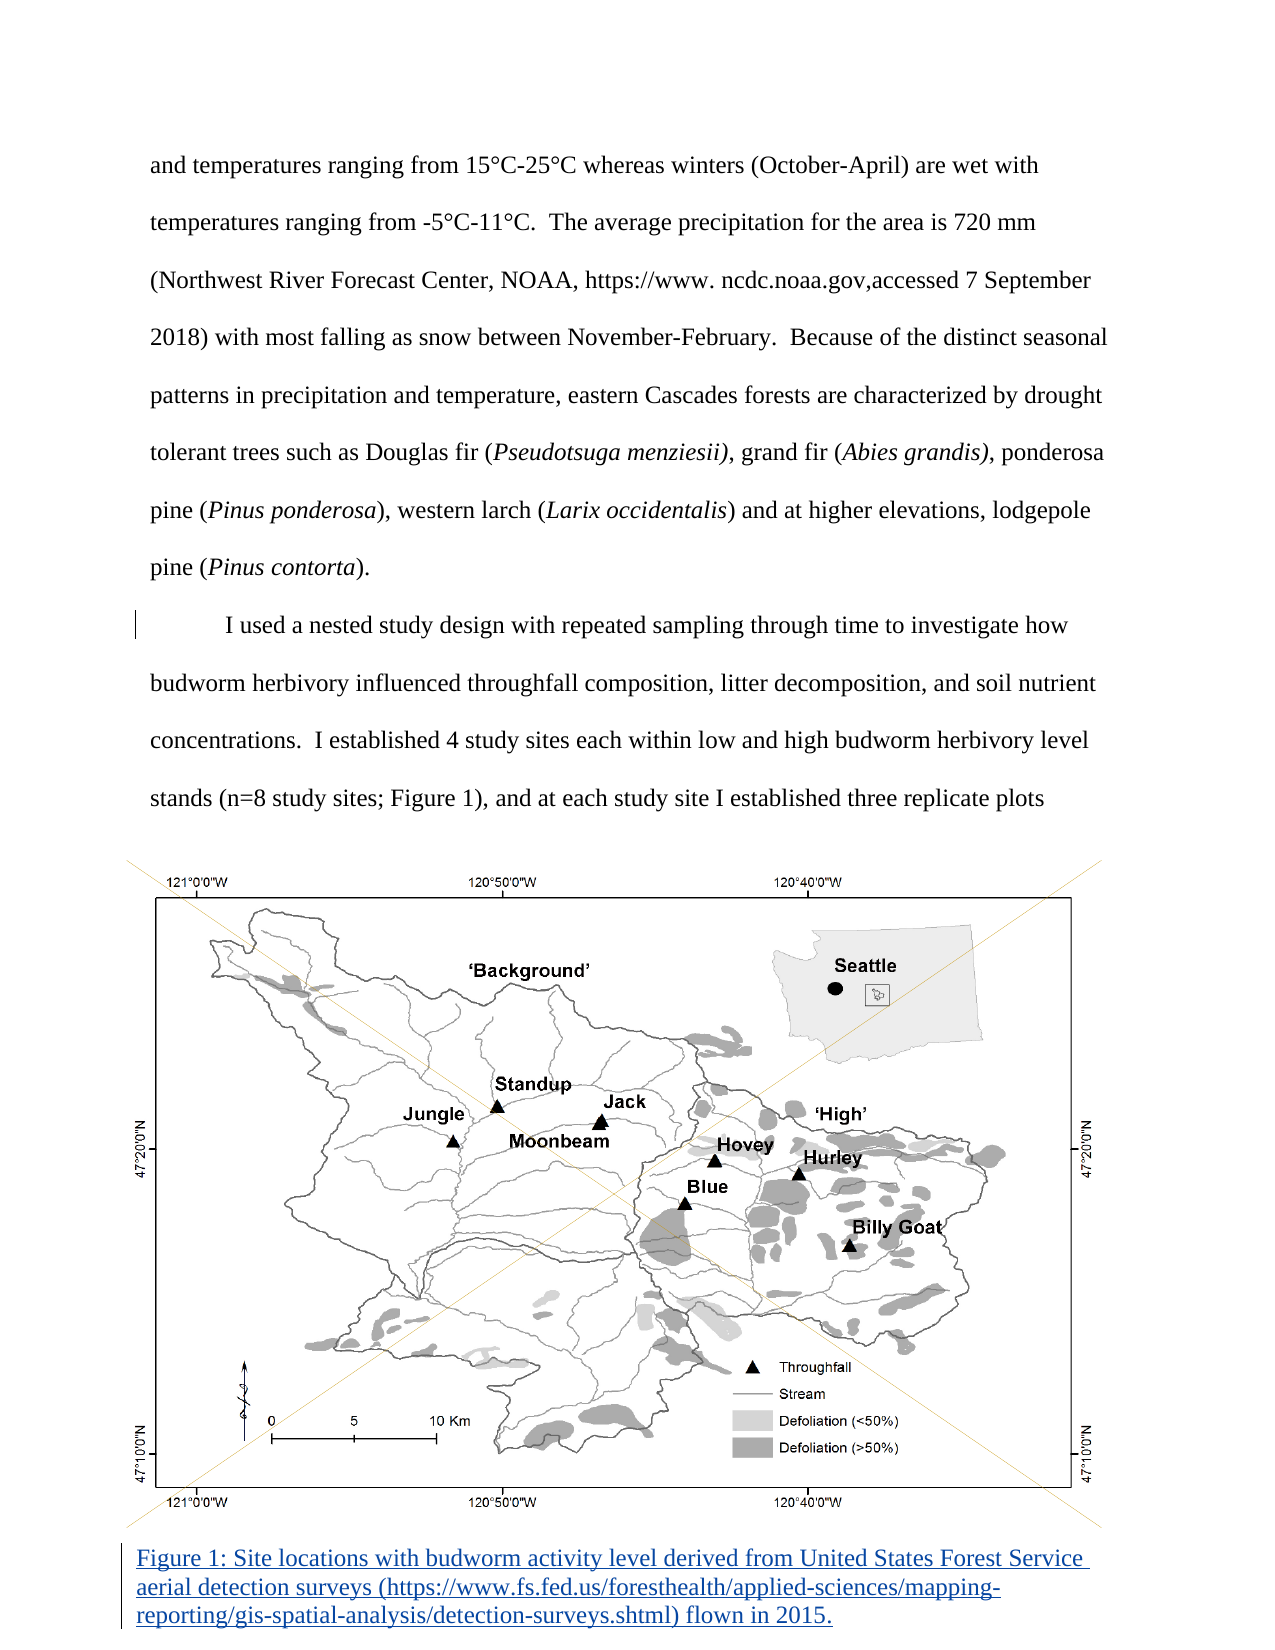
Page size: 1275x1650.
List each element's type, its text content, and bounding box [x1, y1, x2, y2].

picture [616, 861, 1102, 1527]
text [150, 150, 1125, 581]
picture [128, 860, 1100, 1193]
text I used a nested study design with repeated sampling through time to investigate how budworm herbivory influenced throughfall composition, litter decomposition, and soil nutrient concentrations. I established 4 study sites each within low and high budworm herbivory level stands (n=8 study sites; Figure 1), and at each study site I established three replicate plots approximately 15 m from each other from upstream to downstream (n=24 total sample plots). The low budworm sites were located in the Teanaway Community Forest in Washington state, approximately 40 miles northeast of Central Washington University (Figure 1) near the following creeks: Stand Up Creek (903 m a.s.l.) where sites were on a slope with light tree cover, Jungle Creek (824 m a.s.l.) where sites were often disturbed by free range cattle, Jack Creek (963 m a.s.l.) where sites were under moderately heavy tree cover, and Moonbeam Creek (973 m a.s.l. where sites were also under moderately heavy tree cover. The high budworm sites were located in the Swauk drainage in the Okanogan-Wenatchee National Forest in Washington state approximately 45 miles north of Central Washington University and east of the low budworm sites (Figure 1). These study sites were located near the following creeks: Cougar Creek (984 m a.s.l.) where sites were on a slope, Hurley Creek (978 m a.s.l.) where sites were located further away from the stream in comparison to other sites due to the stream being less accessible in a confined valley, Hovey Creek (1050 m a.s.l.) where sites were under moderately heavy tree cover, and Blue Creek (1055 m a.s.l.) where sites were also further away from the stream due to difficulty of access. Although each individual site varied based on microclimatic factors, sites were exposed to similar temperature and precipitation patterns based on similar elevation and being within roughly 20 km of each other. [150, 610, 1125, 812]
picture [128, 1195, 1100, 1528]
picture [126, 861, 612, 1527]
